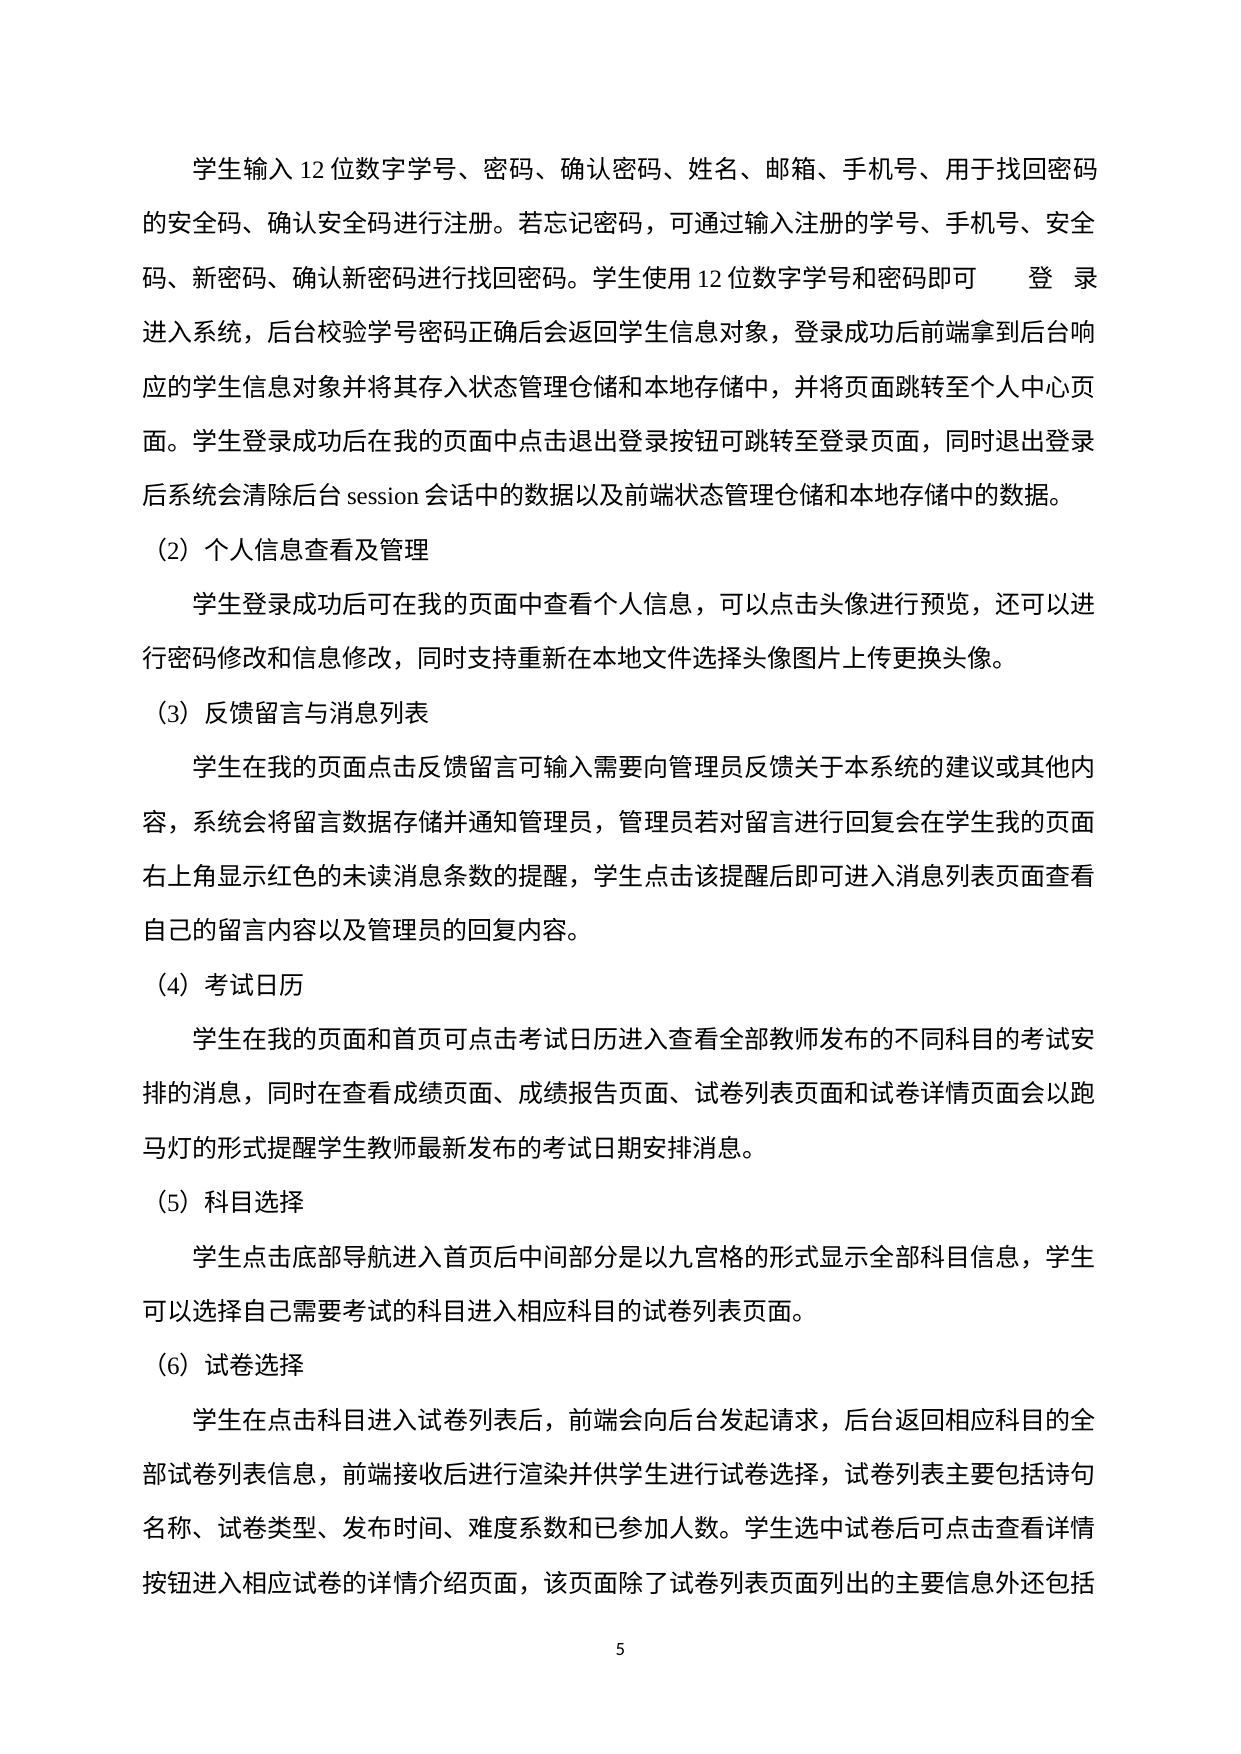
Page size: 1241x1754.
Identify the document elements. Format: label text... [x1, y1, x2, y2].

text 学生在我的页面和首页可点击考试日历进入查看全部教师发布的不同科目的考试安排的消息，同时在查看成绩页面、成绩报告页面、试卷列表页面和试卷详情页面会以跑马灯的形式提醒学生教师最新发布的考试日期安排消息。 [142, 1019, 1098, 1164]
text （3）反馈留言与消息列表 [142, 693, 1098, 729]
text 学生点击底部导航进入首页后中间部分是以九宫格的形式显示全部科目信息，学生可以选择自己需要考试的科目进入相应科目的试卷列表页面。 [142, 1237, 1098, 1328]
text （5）科目选择 [142, 1183, 1098, 1219]
text （4）考试日历 [142, 965, 1098, 1001]
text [142, 1400, 1098, 1599]
text 学生在我的页面点击反馈留言可输入需要向管理员反馈关于本系统的建议或其他内容，系统会将留言数据存储并通知管理员，管理员若对留言进行回复会在学生我的页面右上角显示红色的未读消息条数的提醒，学生点击该提醒后即可进入消息列表页面查看自己的留言内容以及管理员的回复内容。 [142, 748, 1098, 947]
text （6）试卷选择 [142, 1346, 1098, 1382]
text 学生输入12位数字学号、密码、确认密码、姓名、邮箱、手机号、用于找回密码的安全码、确认安全码进行注册。若忘记密码，可通过输入注册的学号、手机号、安全码、新密码、确认新密码进行找回密码。学生使用12位数字学号和密码即可 登录进入系统，后台校验学号密码正确后会返回学生信息对象，登录成功后前端拿到后台响应的学生信息对象并将其存入状态管理仓储和本地存储中，并将页面跳转至个人中心页面。学生登录成功后在我的页面中点击退出登录按钮可跳转至登录页面，同时退出登录后系统会清除后台session会话中的数据以及前端状态管理仓储和本地存储中的数据。 [142, 149, 1098, 512]
text 学生登录成功后可在我的页面中查看个人信息，可以点击头像进行预览，还可以进行密码修改和信息修改，同时支持重新在本地文件选择头像图片上传更换头像。 [142, 584, 1098, 675]
text （2）个人信息查看及管理 [142, 530, 1098, 566]
